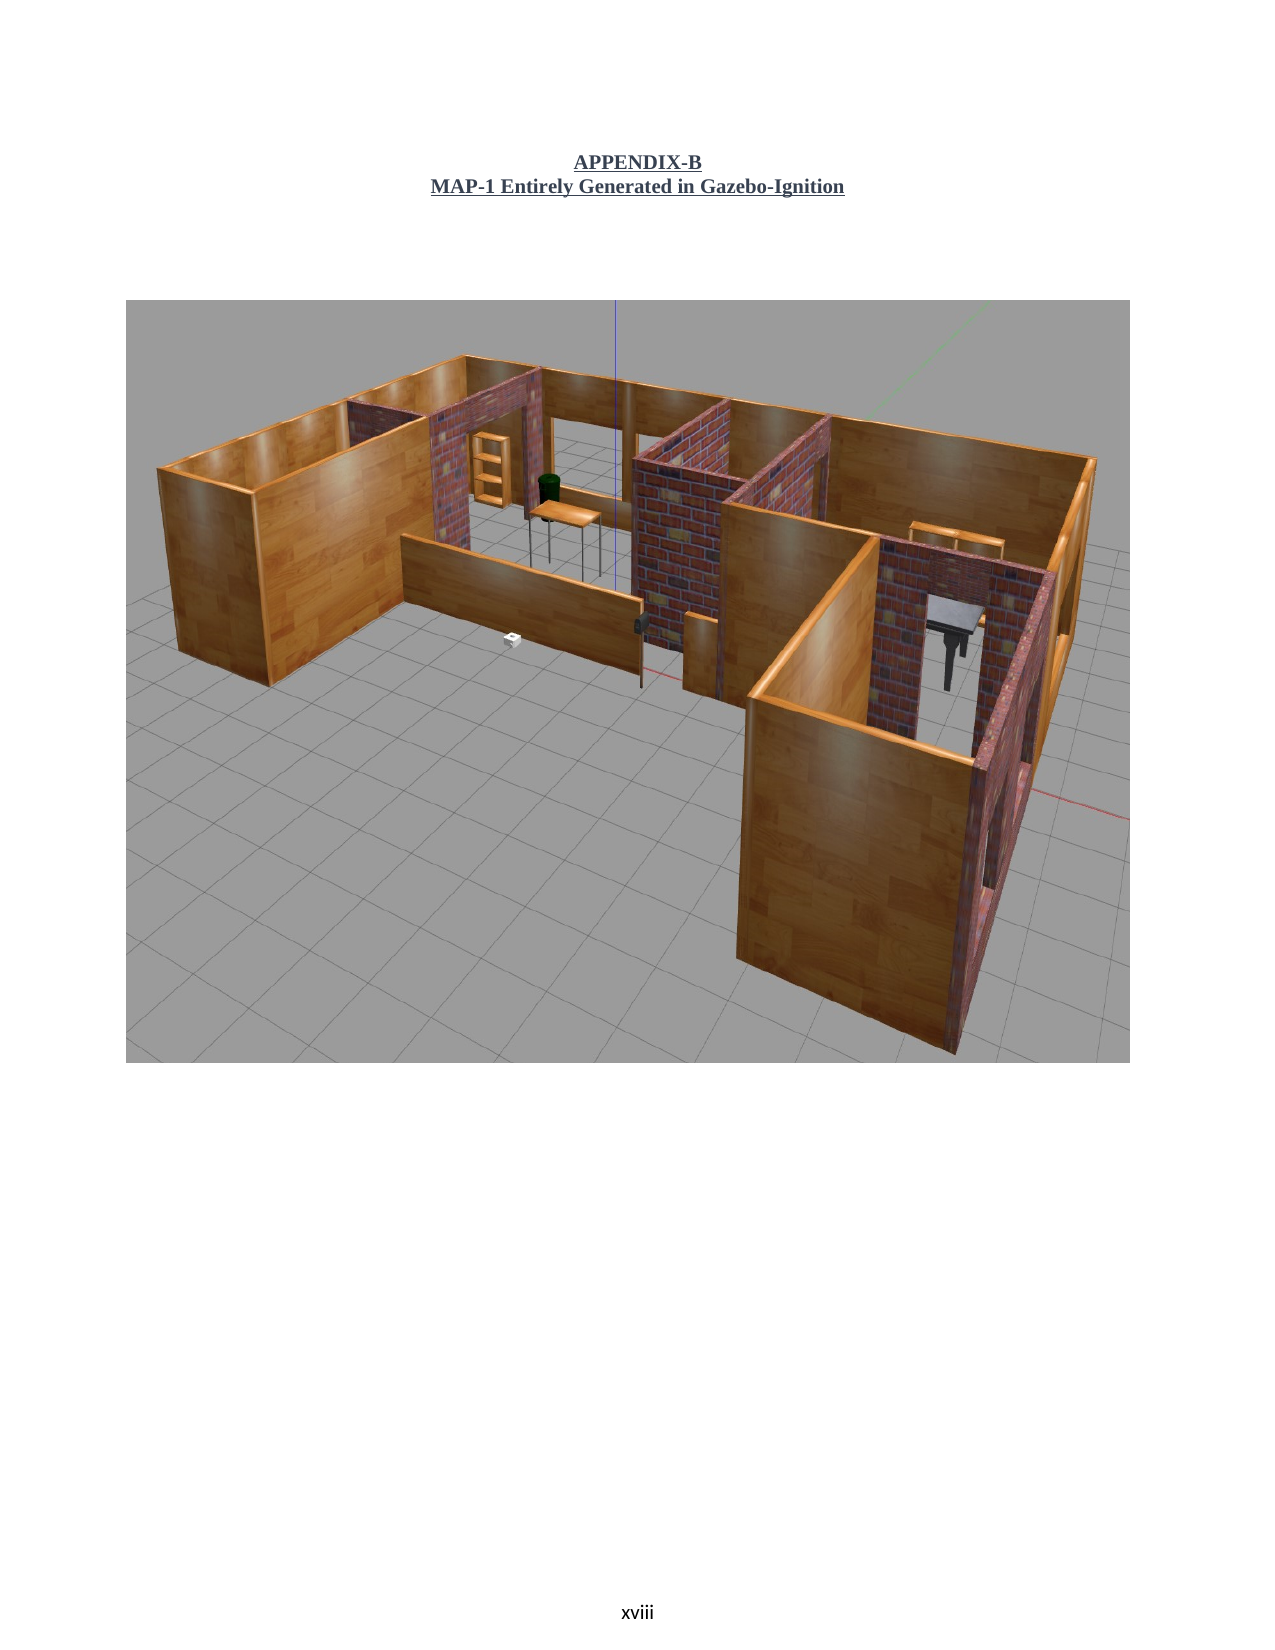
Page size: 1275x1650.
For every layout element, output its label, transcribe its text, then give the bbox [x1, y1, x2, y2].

text MAP-1 Entirely Generated in Gazebo-Ignition [112, 174, 1162, 198]
picture [126, 300, 1130, 1063]
text APPENDIX-B [112, 150, 1162, 174]
